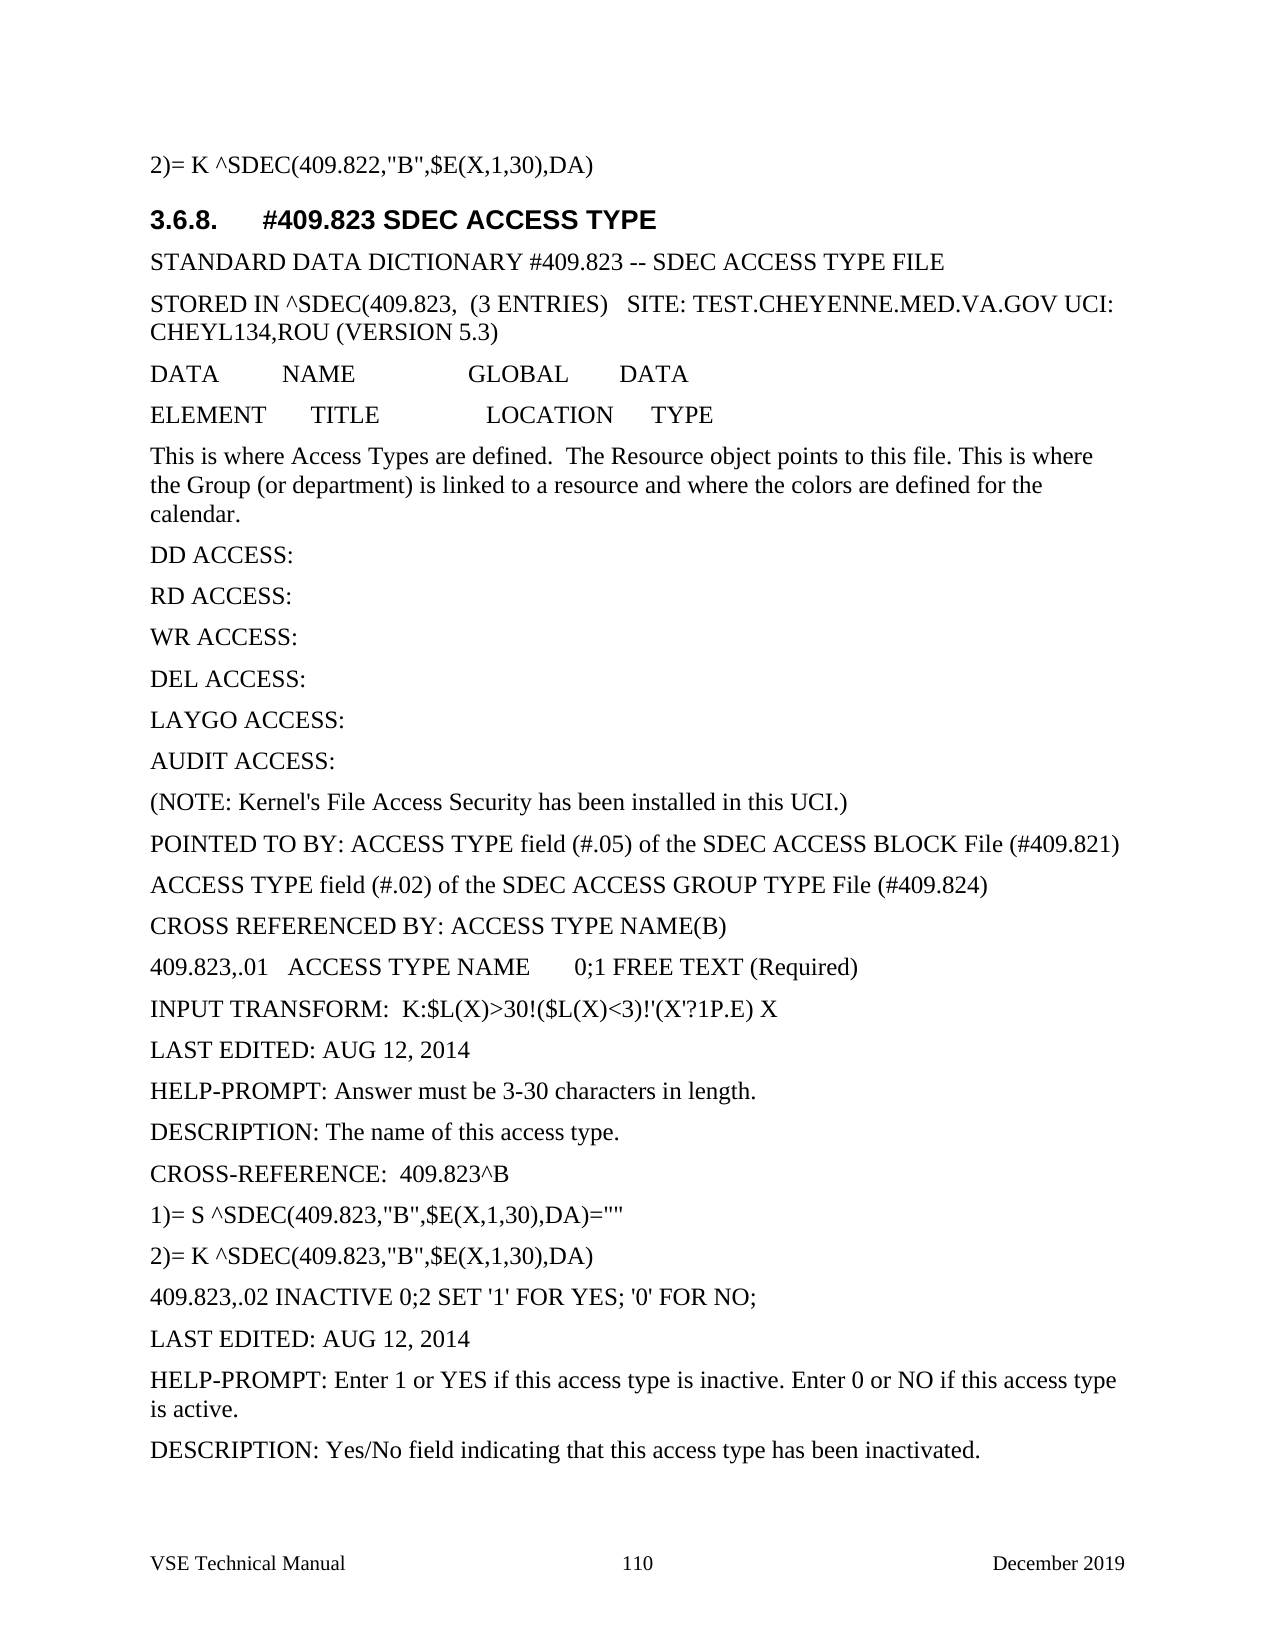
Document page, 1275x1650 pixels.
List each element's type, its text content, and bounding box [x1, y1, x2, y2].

text ELEMENT TITLE LOCATION TYPE [150, 400, 1125, 429]
text POINTED TO BY: ACCESS TYPE field (#.05) of the SDEC ACCESS BLOCK File (#409.821) [150, 829, 1125, 857]
text LAYGO ACCESS: [150, 705, 1125, 734]
text 2)= K ^SDEC(409.823,"B",$E(X,1,30),DA) [150, 1241, 1125, 1270]
text 1)= S ^SDEC(409.823,"B",$E(X,1,30),DA)="" [150, 1200, 1125, 1229]
text HELP-PROMPT: Answer must be 3-30 characters in length. [150, 1076, 1125, 1105]
text (NOTE: Kernel's File Access Security has been installed in this UCI.) [150, 787, 1125, 816]
text CROSS-REFERENCE: 409.823^B [150, 1159, 1125, 1187]
text WR ACCESS: [150, 622, 1125, 651]
text ACCESS TYPE field (#.02) of the SDEC ACCESS GROUP TYPE File (#409.824) [150, 870, 1125, 899]
text CROSS REFERENCED BY: ACCESS TYPE NAME(B) [150, 911, 1125, 940]
text STANDARD DATA DICTIONARY #409.823 -- SDEC ACCESS TYPE FILE [150, 247, 1125, 276]
text HELP-PROMPT: Enter 1 or YES if this access type is inactive. Enter 0 or NO if this access type is active. [150, 1365, 1125, 1422]
text DD ACCESS: [150, 540, 1125, 569]
text DESCRIPTION: The name of this access type. [150, 1117, 1125, 1146]
text 409.823,.02 INACTIVE 0;2 SET '1' FOR YES; '0' FOR NO; [150, 1282, 1125, 1311]
text 2)= K ^SDEC(409.822,"B",$E(X,1,30),DA) [150, 150, 1125, 179]
text This is where Access Types are defined. The Resource object points to this file. This is where the Group (or department) is linked to a resource and where the colors are defined for the calendar. [150, 441, 1125, 527]
text DESCRIPTION: Yes/No field indicating that this access type has been inactivated. [150, 1435, 1125, 1464]
text LAST EDITED: AUG 12, 2014 [150, 1035, 1125, 1064]
text AUDIT ACCESS: [150, 746, 1125, 775]
subtitle #409.823 SDEC ACCESS TYPE [150, 204, 1125, 235]
text RD ACCESS: [150, 581, 1125, 610]
text DATA NAME GLOBAL DATA [150, 359, 1125, 387]
text LAST EDITED: AUG 12, 2014 [150, 1324, 1125, 1352]
text STORED IN ^SDEC(409.823, (3 ENTRIES) SITE: TEST.CHEYENNE.MED.VA.GOV UCI: CHEYL134,ROU (VERSION 5.3) [150, 289, 1125, 346]
text INPUT TRANSFORM: K:$L(X)>30!($L(X)<3)!'(X'?1P.E) X [150, 994, 1125, 1022]
text DEL ACCESS: [150, 664, 1125, 692]
text 409.823,.01 ACCESS TYPE NAME 0;1 FREE TEXT (Required) [150, 952, 1125, 981]
